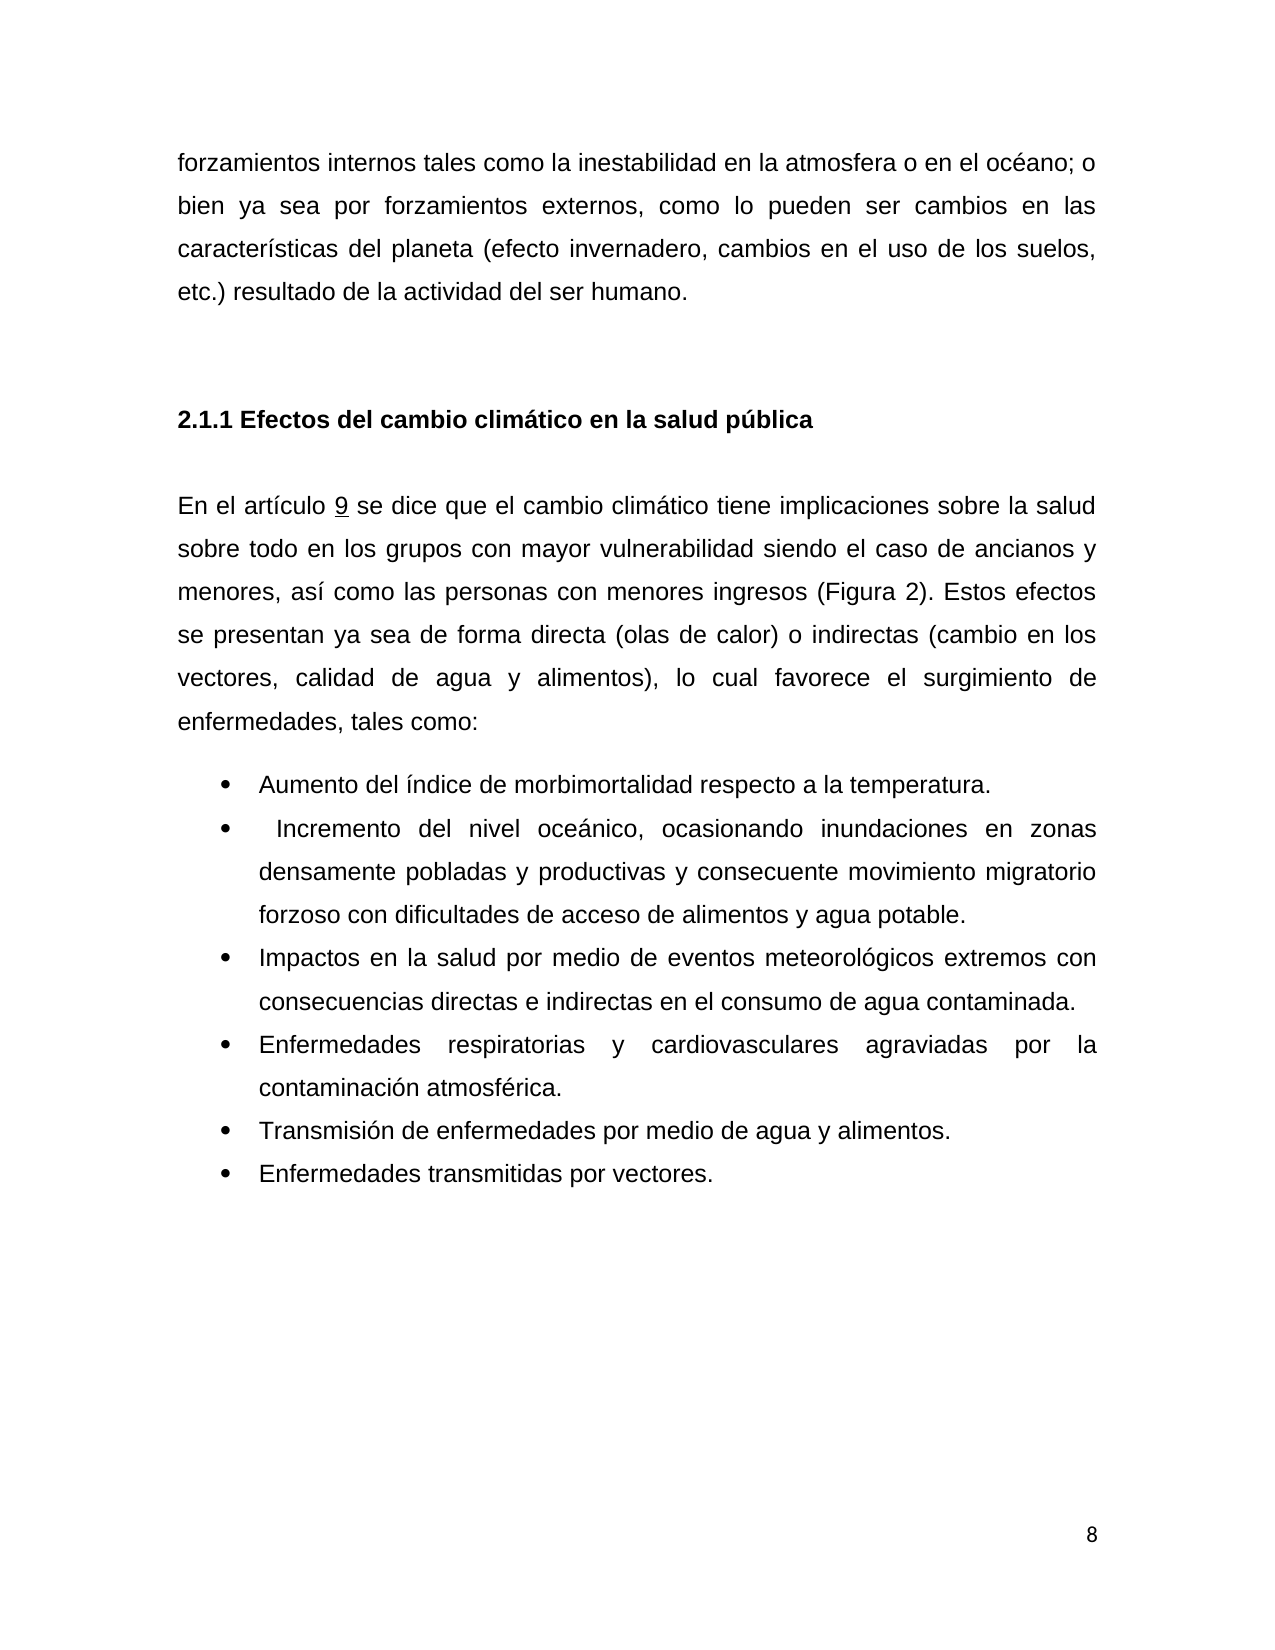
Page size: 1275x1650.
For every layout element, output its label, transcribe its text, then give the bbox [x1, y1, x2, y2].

list Aumento del índice de morbimortalidad respecto a la temperatura. [221, 771, 1098, 799]
list Enfermedades transmitidas por vectores. [221, 1159, 1098, 1188]
subtitle 2.1.1 Efectos del cambio climático en la salud pública [177, 405, 1098, 434]
list Enfermedades respiratorias y cardiovasculares agraviadas por la contaminación atmosférica. [221, 1029, 1098, 1102]
list Impactos en la salud por medio de eventos meteorológicos extremos con consecuencias directas e indirectas en el consumo de agua contaminada. [221, 943, 1098, 1015]
list Transmisión de enfermedades por medio de agua y alimentos. [221, 1116, 1098, 1145]
list Incremento del nivel oceánico, ocasionando inundaciones en zonas densamente pobladas y productivas y consecuente movimiento migratorio forzoso con dificultades de acceso de alimentos y agua potable. [221, 814, 1098, 929]
text En el artículo se dice que el cambio climático tiene implicaciones sobre la salud sobre todo en los grupos con mayor vulnerabilidad siendo el caso de ancianos y menores, así como las personas con menores ingresos (Figura 2). Estos efectos se presentan ya sea de forma directa (olas de calor) o indirectas (cambio en los vectores, calidad de agua y alimentos), lo cual favorece el surgimiento de enfermedades, tales como: [177, 491, 1098, 735]
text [177, 148, 1098, 306]
